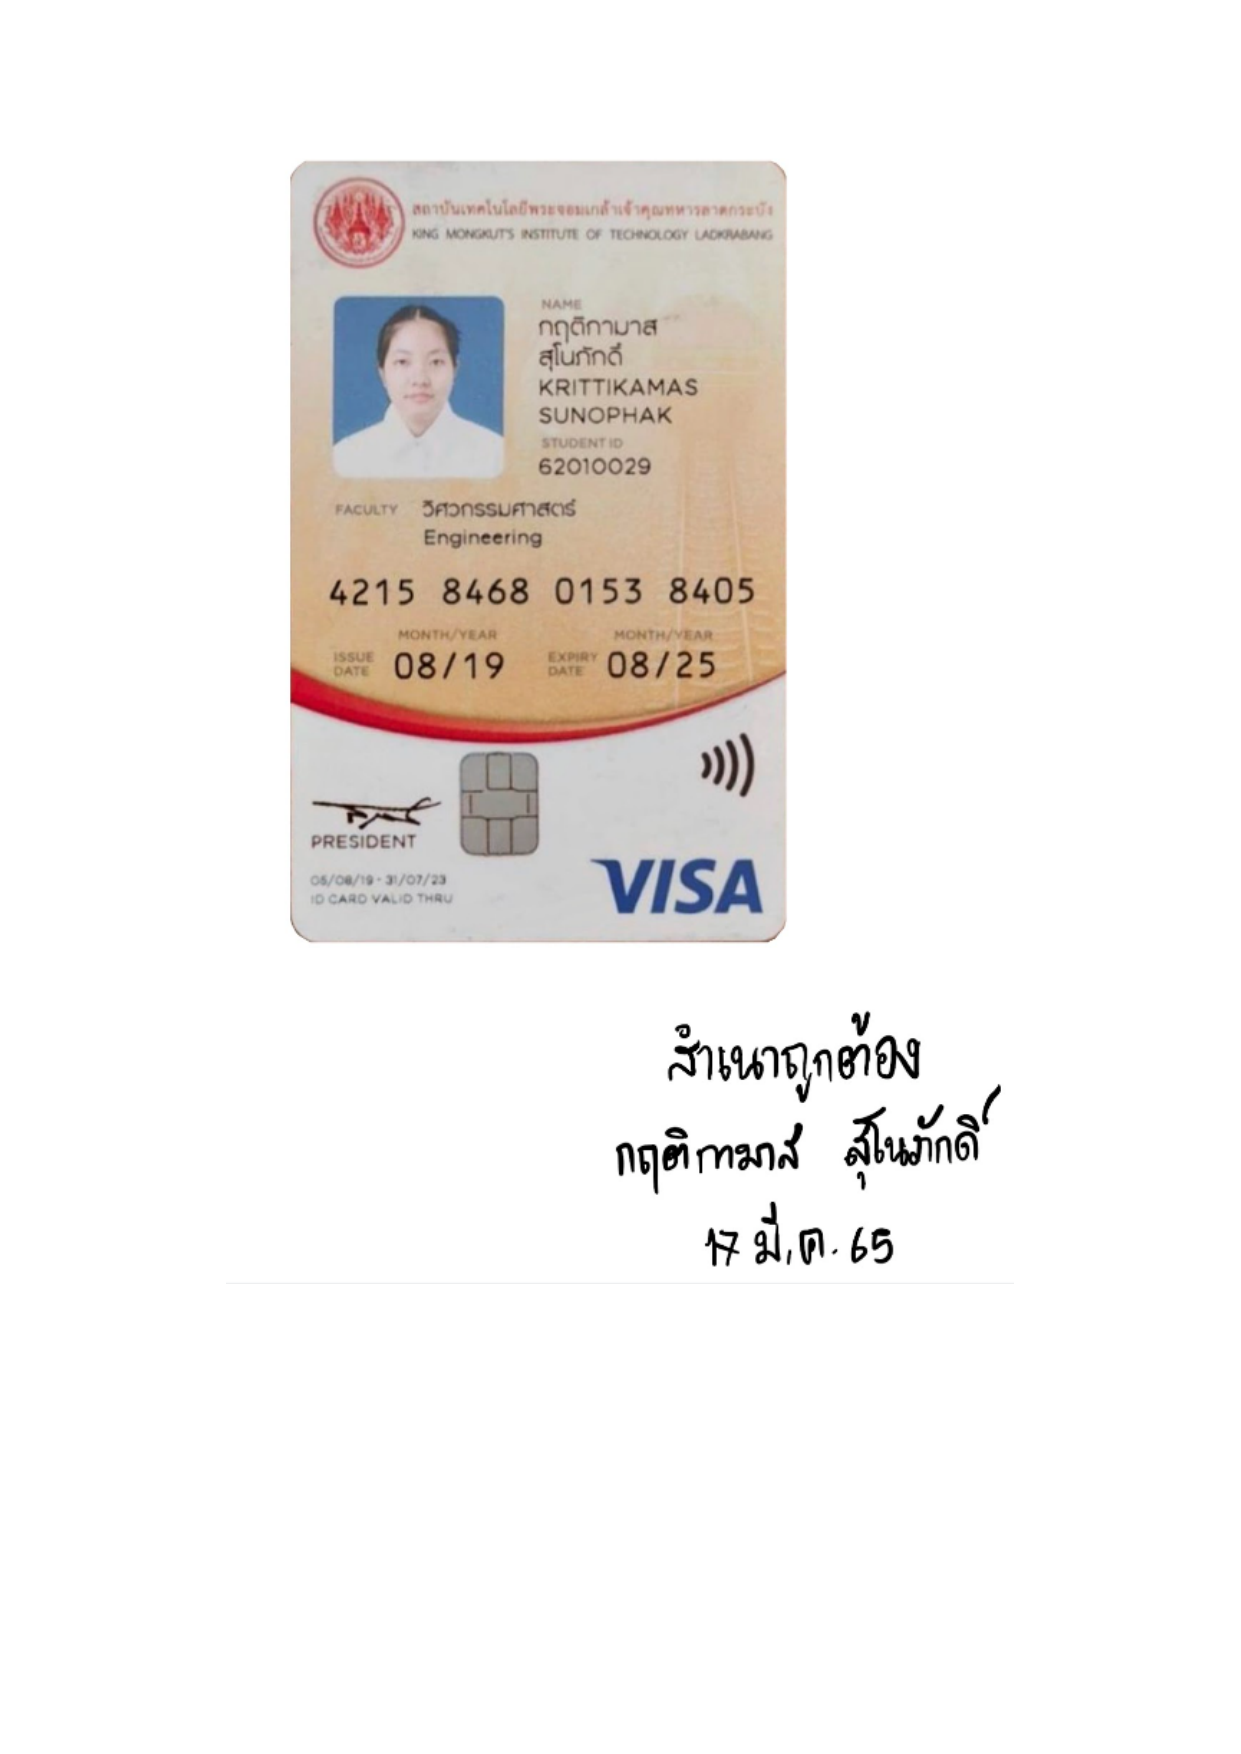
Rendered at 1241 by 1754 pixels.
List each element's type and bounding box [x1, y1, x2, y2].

picture [226, 150, 1014, 1284]
